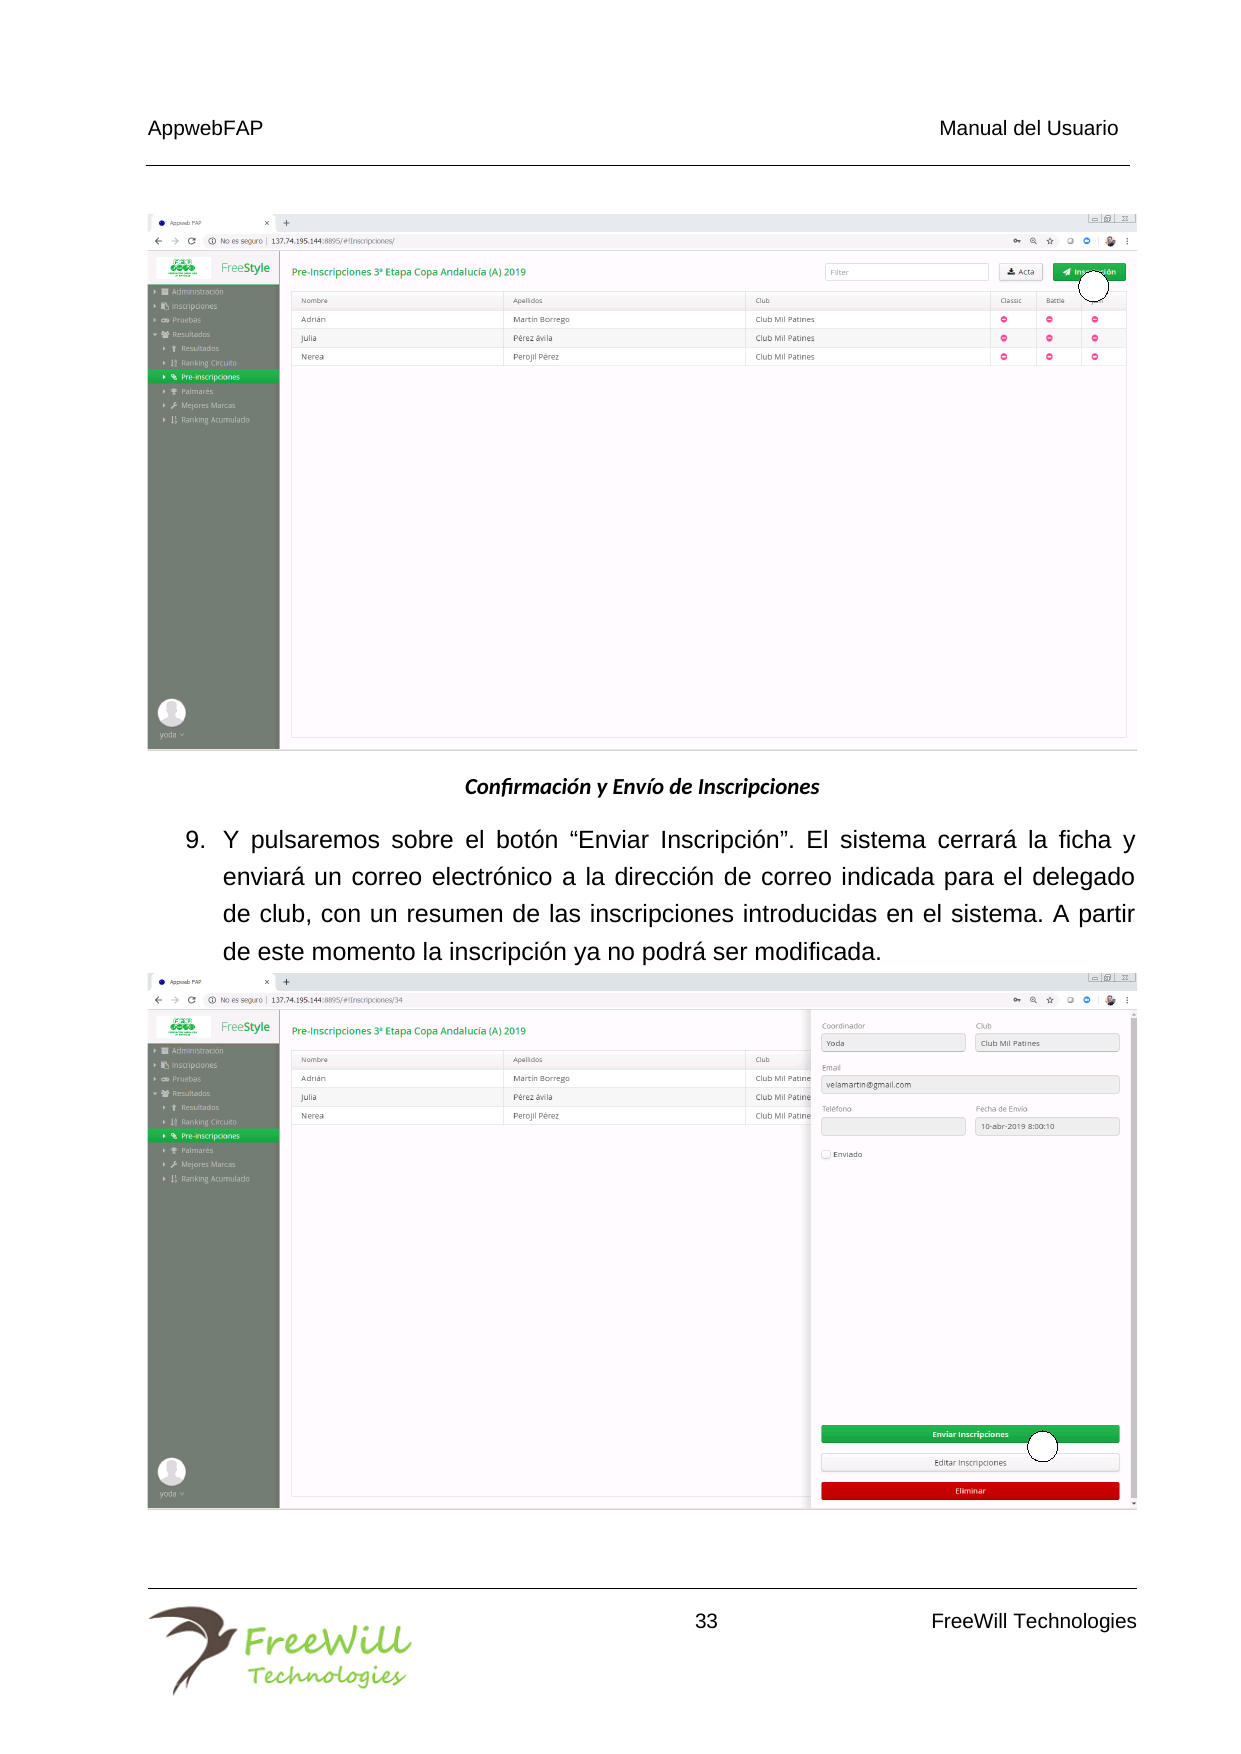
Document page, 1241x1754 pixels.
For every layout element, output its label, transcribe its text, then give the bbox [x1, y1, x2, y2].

text Confirmación y Envío de Inscripciones [148, 772, 1137, 800]
picture [147, 214, 1138, 751]
list Y pulsaremos sobre el botón “Enviar Inscripción”. El sistema cerrará la ficha y enviará un correo electrónico a la dirección de correo indicada para el delegado de club, con un resumen de las inscripciones introducidas en el sistema. A partir de este momento la inscripción ya no podrá ser modificada. [185, 825, 1137, 965]
picture [146, 1598, 418, 1701]
picture [147, 973, 1138, 1510]
